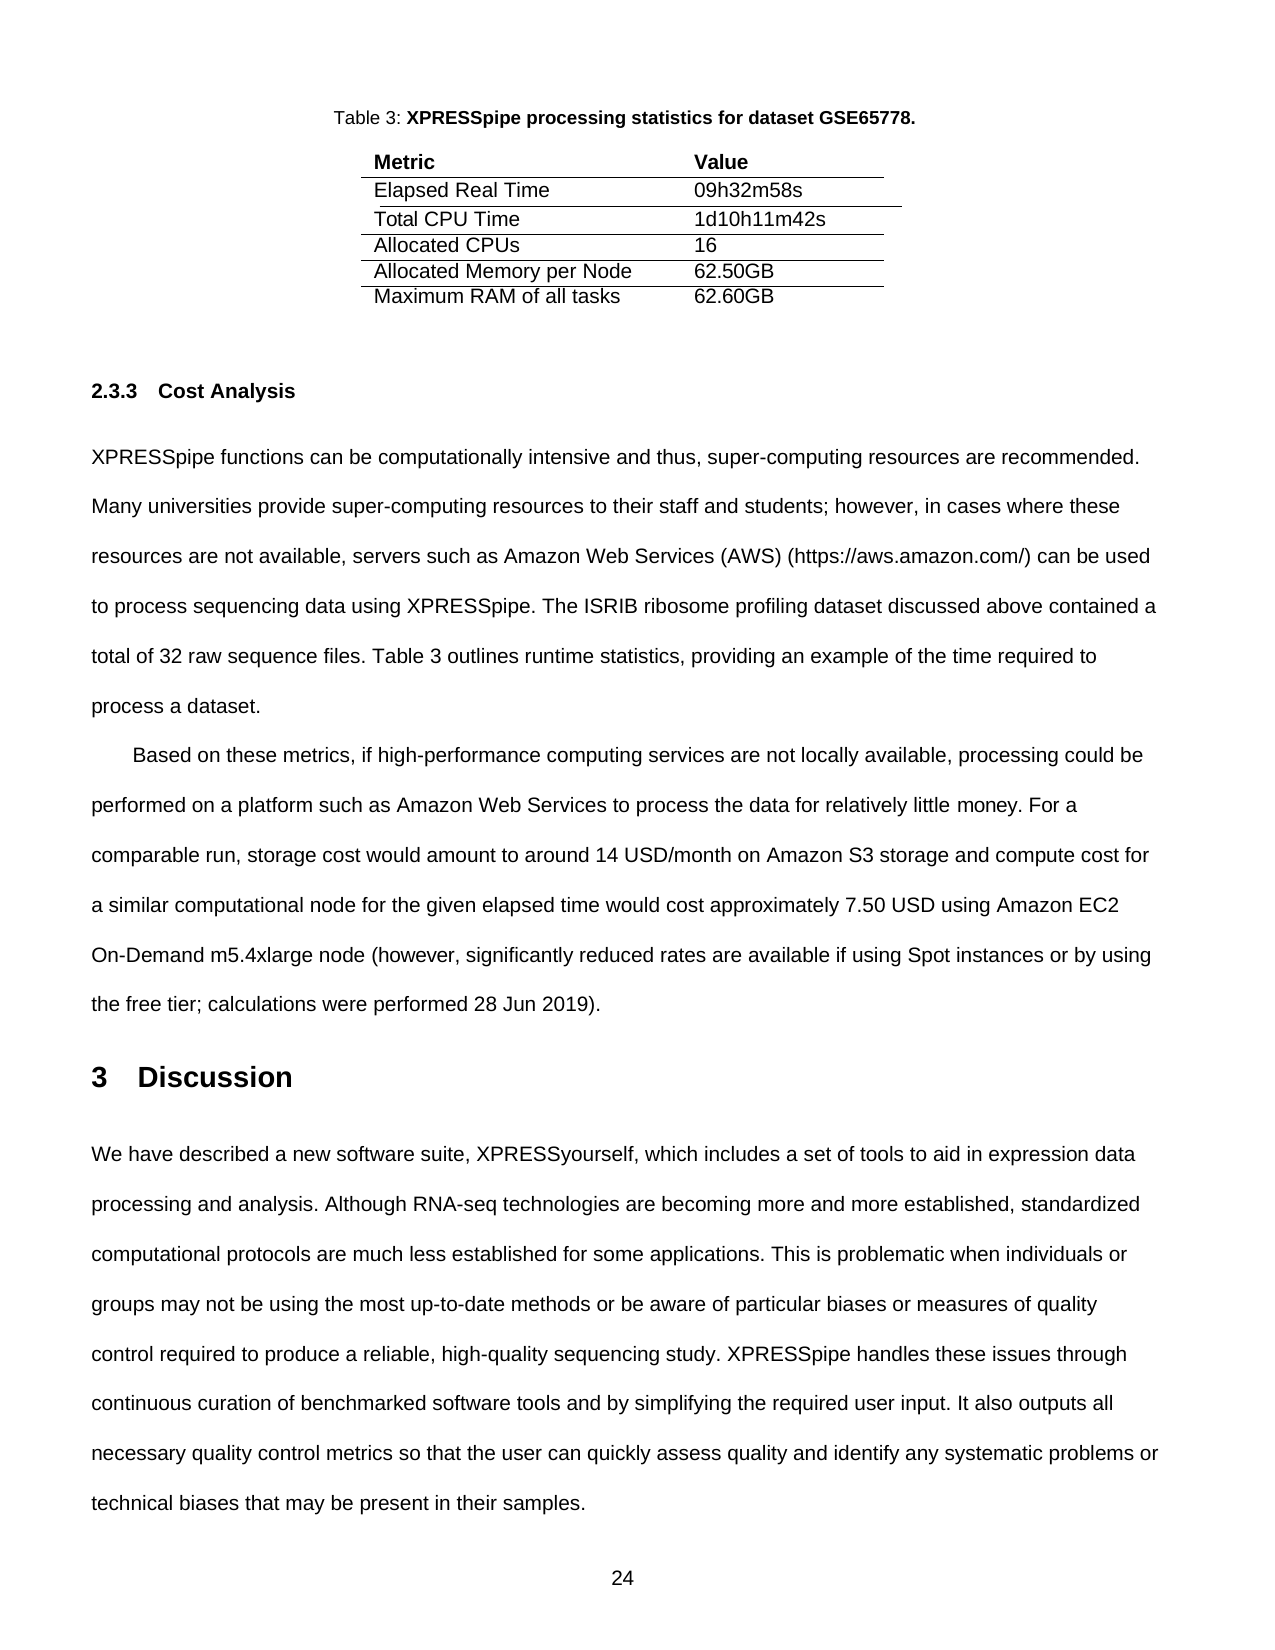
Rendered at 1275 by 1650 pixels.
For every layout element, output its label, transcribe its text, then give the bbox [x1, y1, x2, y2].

text We have described a new software suite, XPRESSyourself, which includes a set of tools to aid in expression data processing and analysis. Although RNA-seq technologies are becoming more and more established, standardized computational protocols are much less established for some applications. This is problematic when individuals or groups may not be using the most up-to-date methods or be aware of particular biases or measures of quality control required to produce a reliable, high-quality sequencing study. XPRESSpipe handles these issues through continuous curation of benchmarked software tools and by simplifying the required user input. It also outputs all necessary quality control metrics so that the user can quickly assess quality and identify any systematic problems or technical biases that may be present in their samples. [91, 1142, 1161, 1515]
text Elapsed Real Time 09h32m58s [374, 174, 1202, 202]
text Allocated Memory per Node 62.50GB Maximum RAM of all tasks 62.60GB [374, 261, 776, 308]
subtitle Metric Value [374, 150, 1202, 174]
text Allocated CPUs 16 [374, 233, 1202, 257]
subtitle Cost Analysis [91, 378, 1202, 402]
text Table 3: XPRESSpipe processing statistics for dataset GSE65778. [333, 107, 1202, 129]
text Based on these metrics, if high-performance computing services are not locally available, processing could be performed on a platform such as Amazon Web Services to process the data for relatively little money. For a comparable run, storage cost would amount to around 14 USD/month on Amazon S3 storage and compute cost for a similar computational node for the given elapsed time would cost approximately 7.50 USD using Amazon EC2 On-Demand m5.4xlarge node (however, significantly reduced rates are available if using Spot instances or by using the free tier; calculations were performed 28 Jun 2019). [91, 743, 1153, 1016]
subtitle Discussion [91, 1059, 1202, 1093]
text Total CPU Time 1d10h11m42s [374, 207, 1202, 231]
text XPRESSpipe functions can be computationally intensive and thus, super-computing resources are recommended. Many universities provide super-computing resources to their staff and students; however, in cases where these resources are not available, servers such as Amazon Web Services (AWS) (https://aws.amazon.com/) can be used to process sequencing data using XPRESSpipe. The ISRIB ribosome profiling dataset discussed above contained a total of 32 raw sequence files. Table 3 outlines runtime statistics, providing an example of the time required to process a dataset. [91, 444, 1163, 717]
